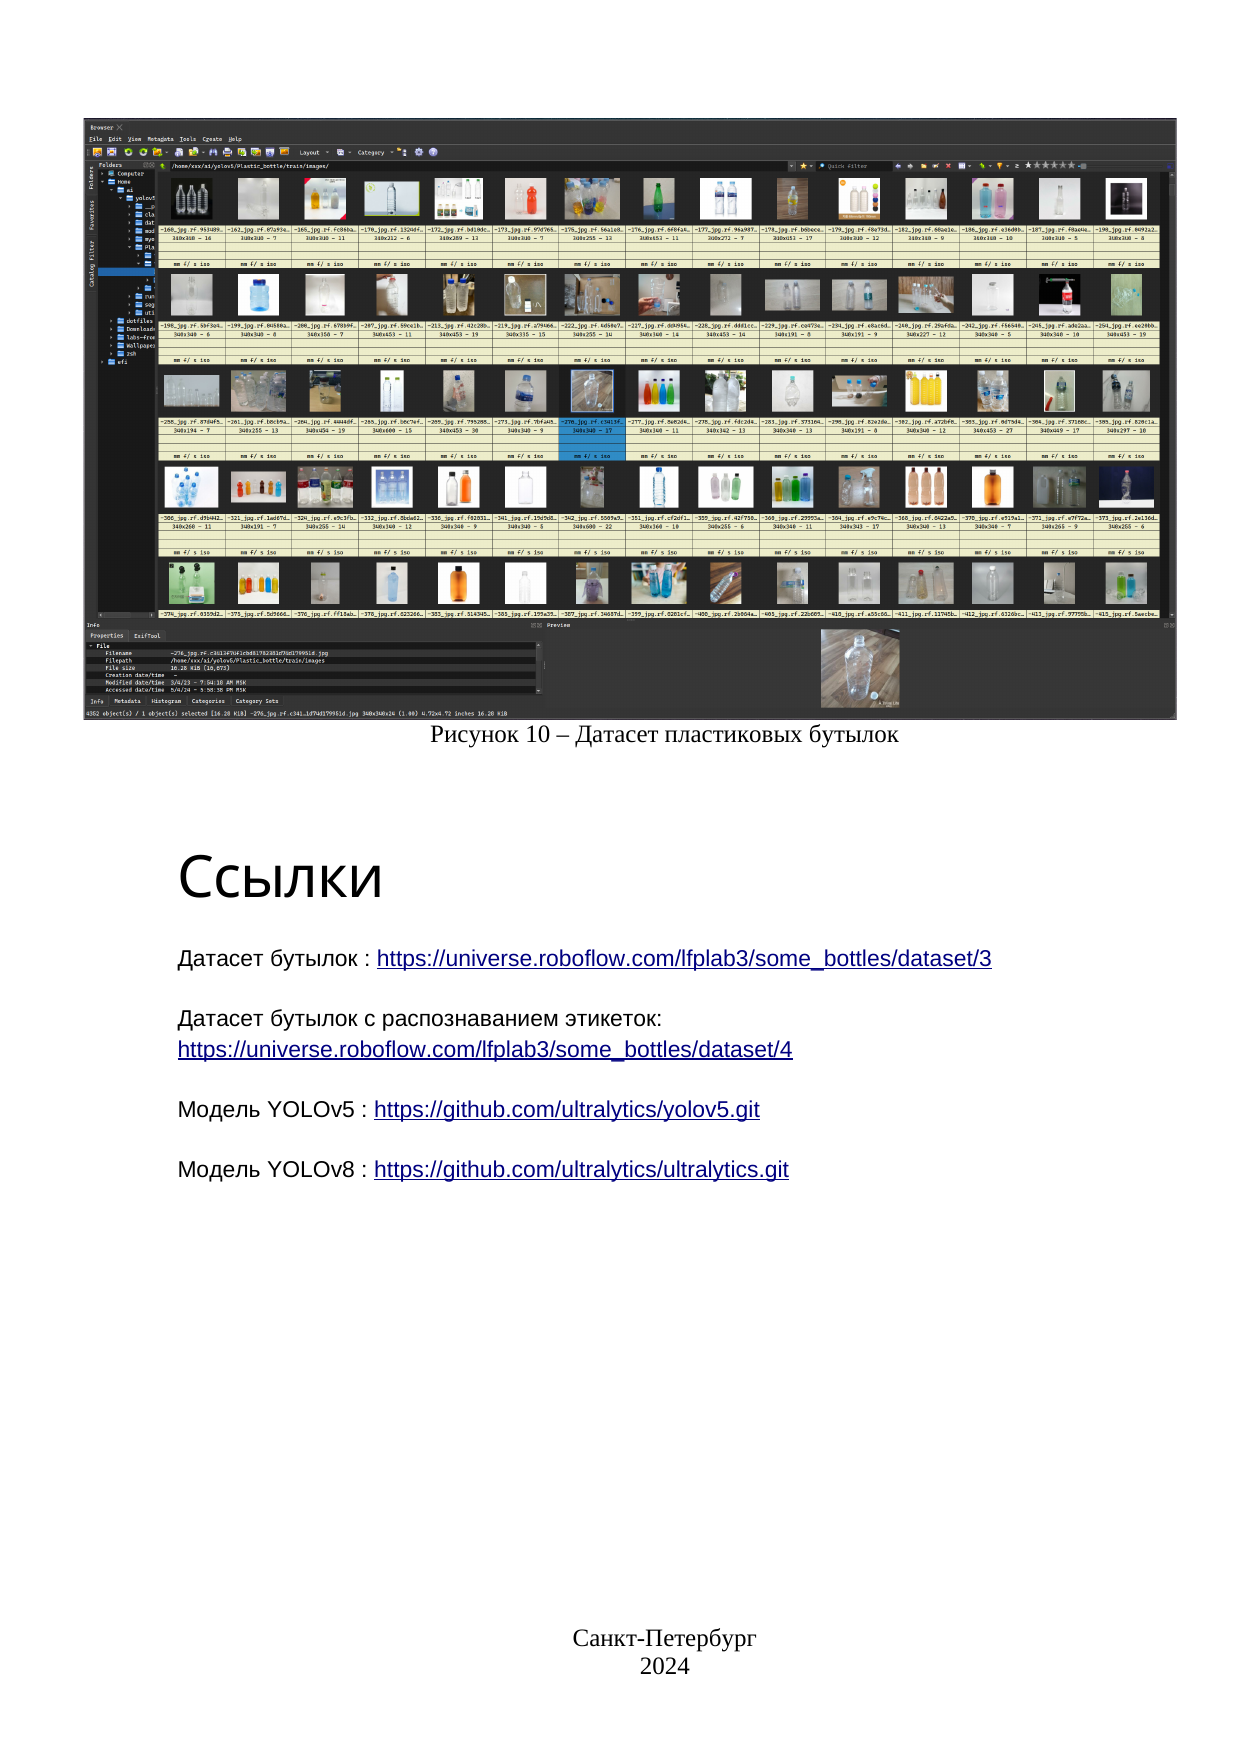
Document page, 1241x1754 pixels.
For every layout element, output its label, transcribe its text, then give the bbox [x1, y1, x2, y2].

text Рисунок 10 – Датасет пластиковых бутылок [177, 720, 1152, 748]
picture [83, 118, 1177, 720]
text Модель YOLOv5 : https://github.com/ultralytics/yolov5.git [177, 1096, 1152, 1122]
text Модель YOLOv8 : https://github.com/ultralytics/ultralytics.git [177, 1156, 1152, 1183]
text Датасет бутылок : https://universe.roboflow.com/lfplab3/some_bottles/dataset/3 [177, 945, 1152, 971]
text Датасет бутылок с распознаванием этикеток: https://universe.roboflow.com/lfplab3/some_bottles/dataset/4 [177, 1005, 1152, 1062]
title Ссылки [177, 835, 1152, 915]
